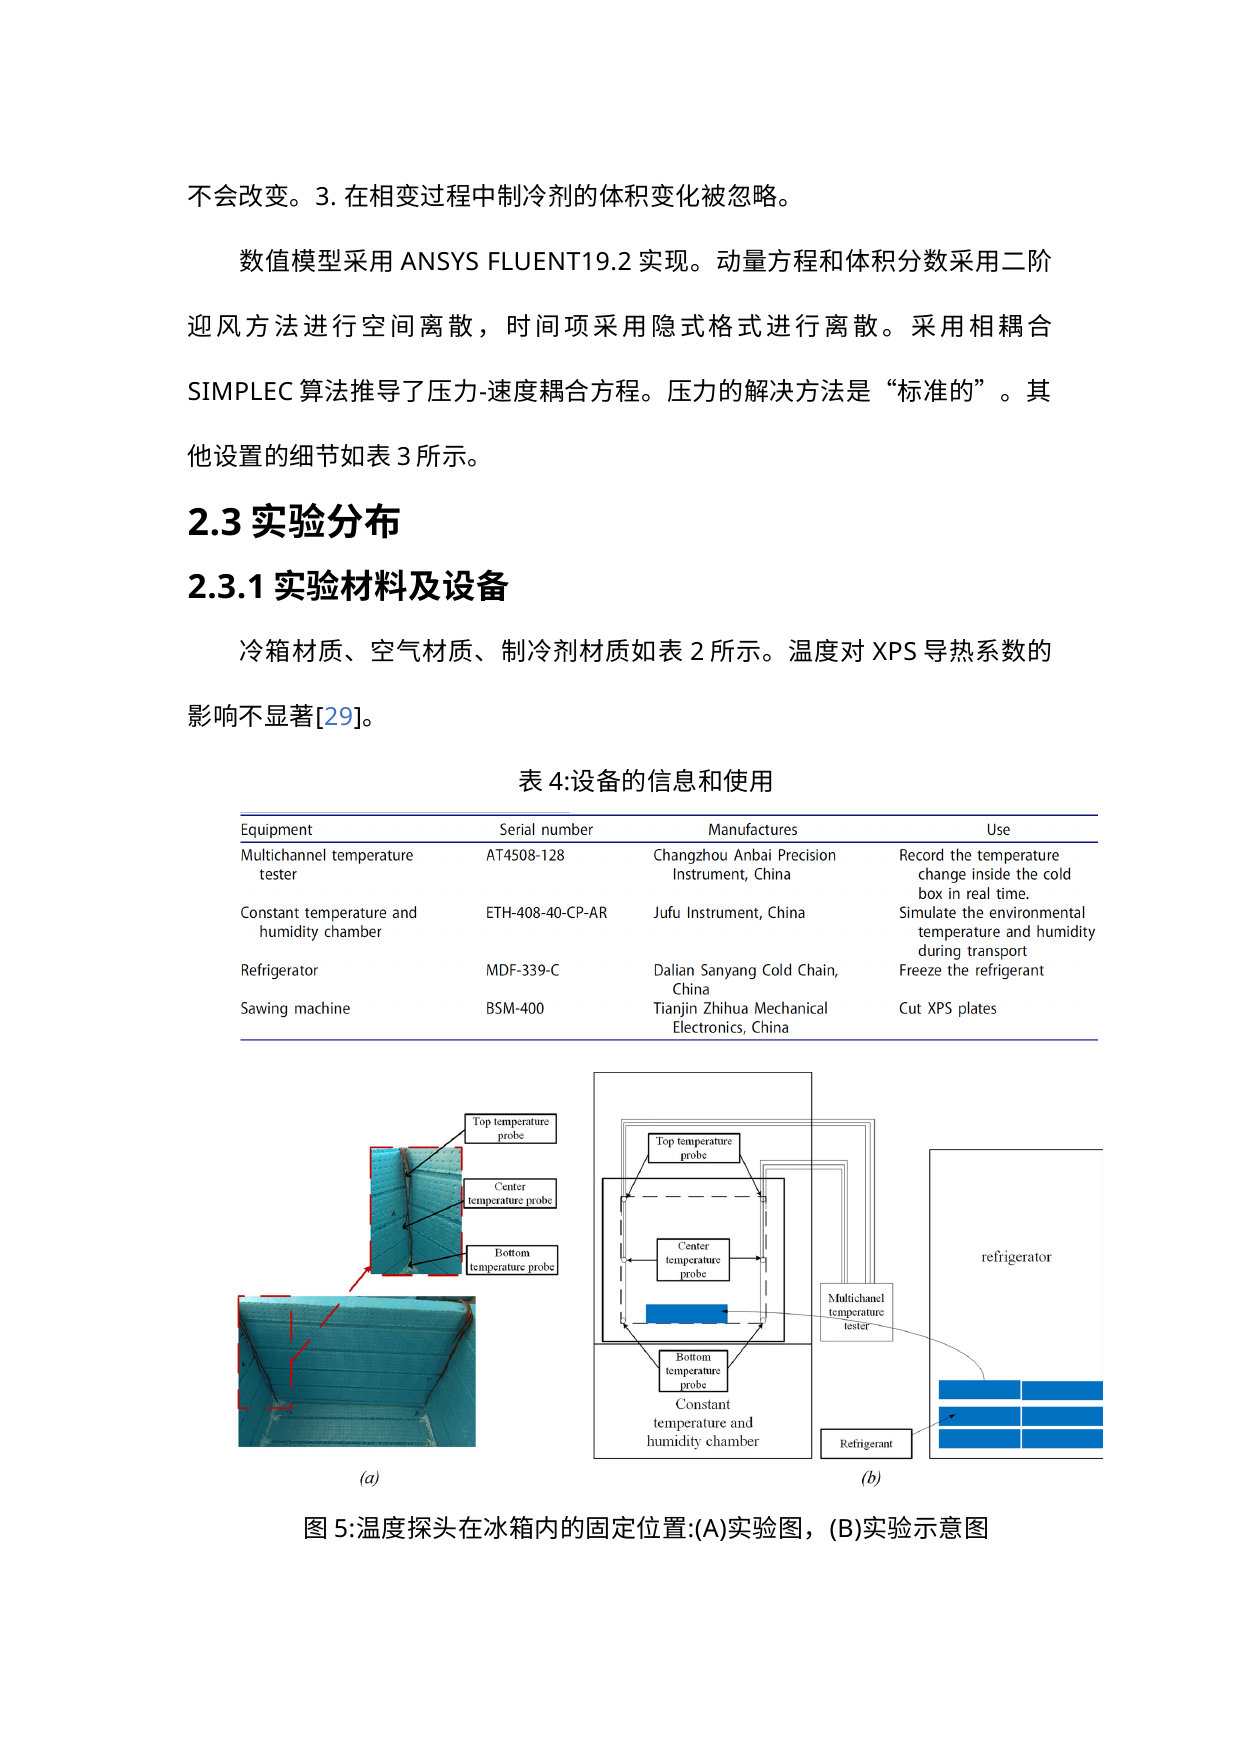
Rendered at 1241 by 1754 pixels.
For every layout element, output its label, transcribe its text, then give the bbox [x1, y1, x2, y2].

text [187, 162, 1053, 227]
picture [237, 812, 1103, 1046]
text 2.3.1实验材料及设备 [187, 552, 1053, 617]
text 表4:设备的信息和使用 [187, 747, 1053, 812]
text 数值模型采用ANSYS FLUENT19.2实现。动量方程和体积分数采用二阶迎风方法进行空间离散，时间项采用隐式格式进行离散。采用相耦合SIMPLEC算法推导了压力-速度耦合方程。压力的解决方法是“标准的”。其他设置的细节如表3所示。 [187, 227, 1053, 487]
text 2.3实验分布 [187, 487, 1053, 552]
text 图5:温度探头在冰箱内的固定位置:(A)实验图，(B)实验示意图 [187, 1494, 1053, 1559]
text 冷箱材质、空气材质、制冷剂材质如表2所示。温度对XPS导热系数的影响不显著[29]。 [187, 617, 1053, 747]
